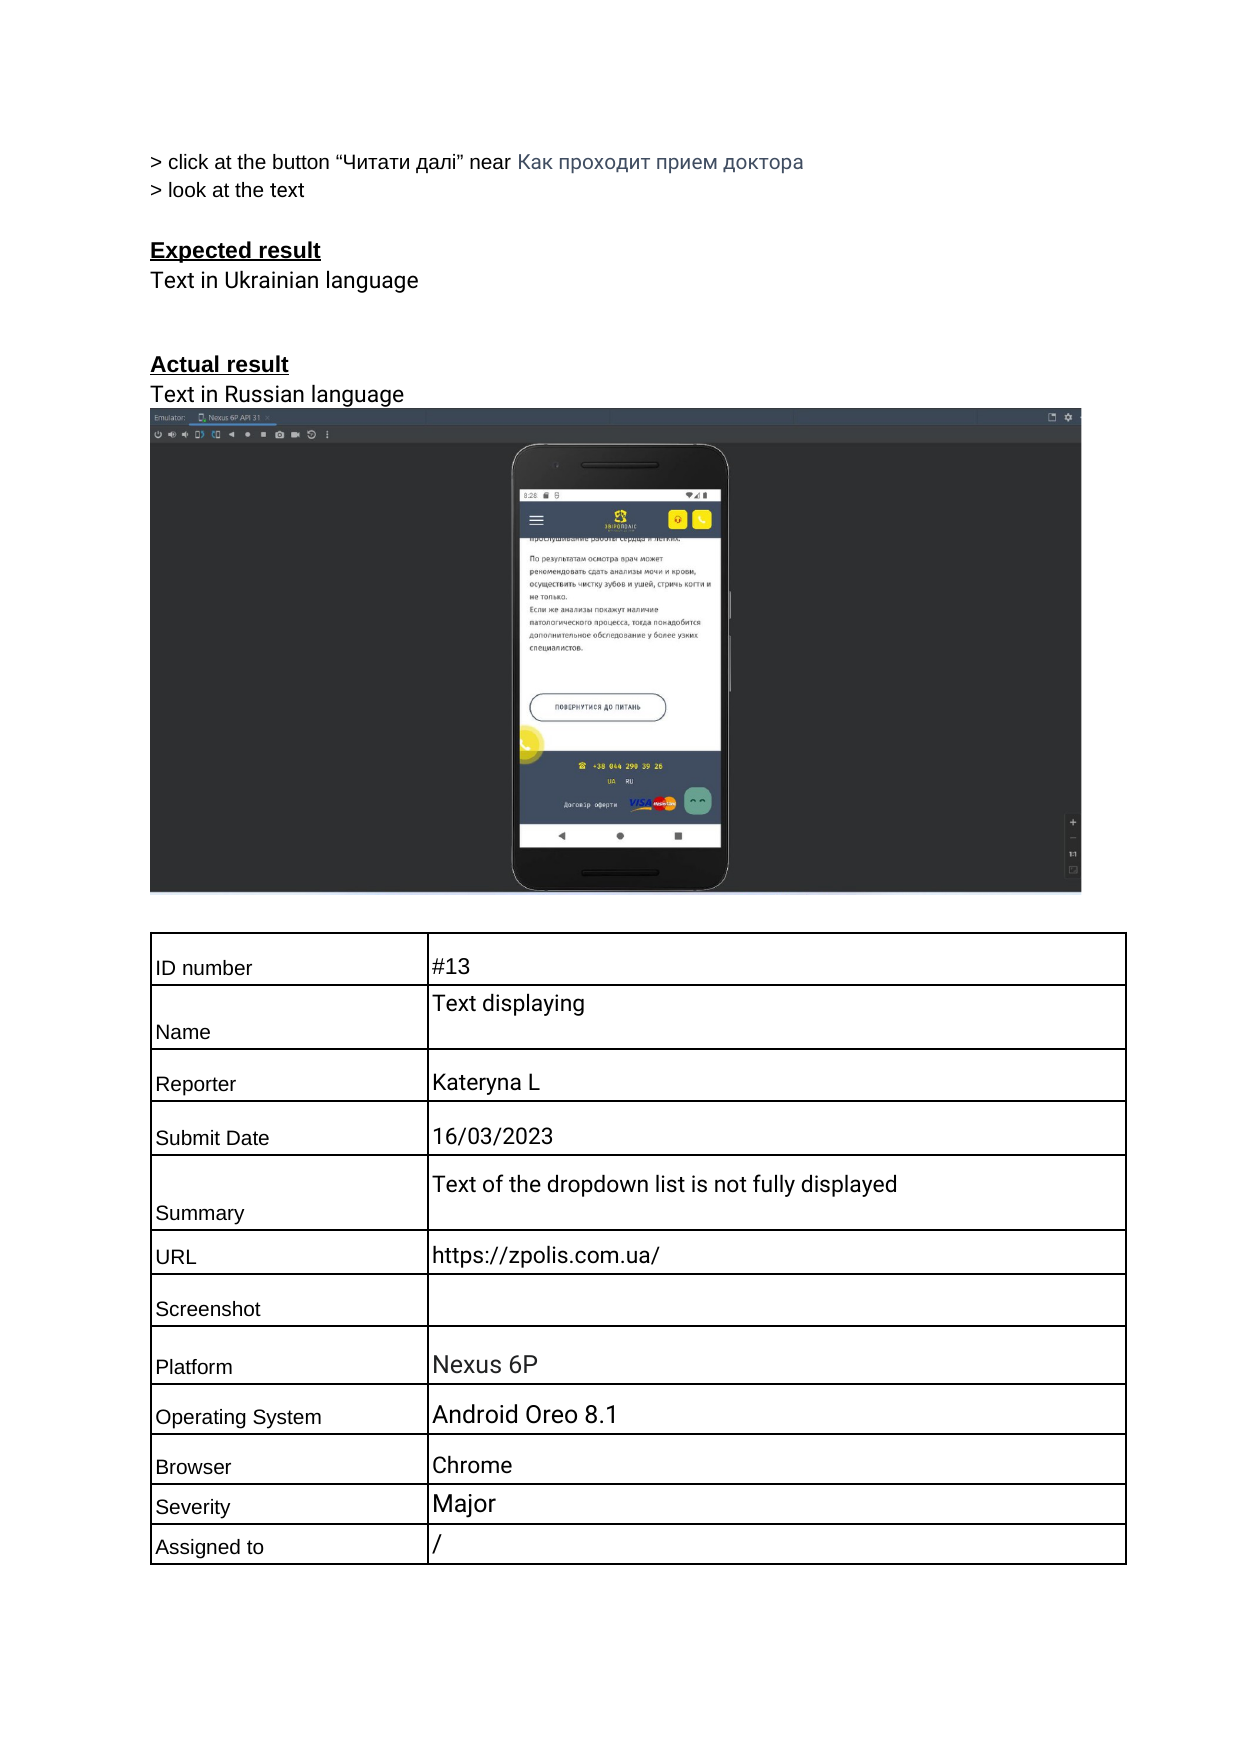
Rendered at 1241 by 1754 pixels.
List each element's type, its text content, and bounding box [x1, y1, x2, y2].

table_cell Name [152, 986, 427, 1048]
table_cell Submit Date [152, 1102, 427, 1154]
table_cell 16/03/2023 [429, 1102, 1125, 1154]
table_cell Operating System [152, 1385, 427, 1433]
text Text in Ukrainian language [150, 267, 1215, 294]
table_cell https://zpolis.com.ua/ [429, 1231, 1125, 1273]
text Expected result [150, 237, 1090, 263]
table_header #13 [429, 934, 1125, 984]
table_cell Reporter [152, 1050, 427, 1100]
table_cell Severity [152, 1485, 427, 1523]
table_cell Major [429, 1485, 1125, 1523]
table_cell Nexus 6P [429, 1327, 1125, 1383]
table_cell Screenshot [152, 1275, 427, 1325]
table_cell Text of the dropdown list is not fully displayed [429, 1156, 1125, 1229]
text Actual result [150, 351, 1090, 378]
picture [150, 408, 1082, 895]
text Text in Russian language [150, 382, 1215, 408]
table_cell Chrome [429, 1435, 1125, 1483]
table_cell Platform [152, 1327, 427, 1383]
table_cell Browser [152, 1435, 427, 1483]
table_cell Text displaying [429, 986, 1125, 1048]
table_cell Summary [152, 1156, 427, 1229]
table_cell Android Oreo 8.1 [429, 1385, 1125, 1433]
text > look at the text [150, 178, 1090, 203]
table_header ID number [152, 934, 427, 984]
table_cell Assigned to [152, 1525, 427, 1563]
table_cell URL [152, 1231, 427, 1273]
table_cell Kateryna L [429, 1050, 1125, 1100]
table_cell [429, 1275, 1125, 1325]
text > click at the button “Читати далі” near Как проходит прием доктора [150, 150, 1090, 174]
table_cell / [429, 1525, 1125, 1563]
